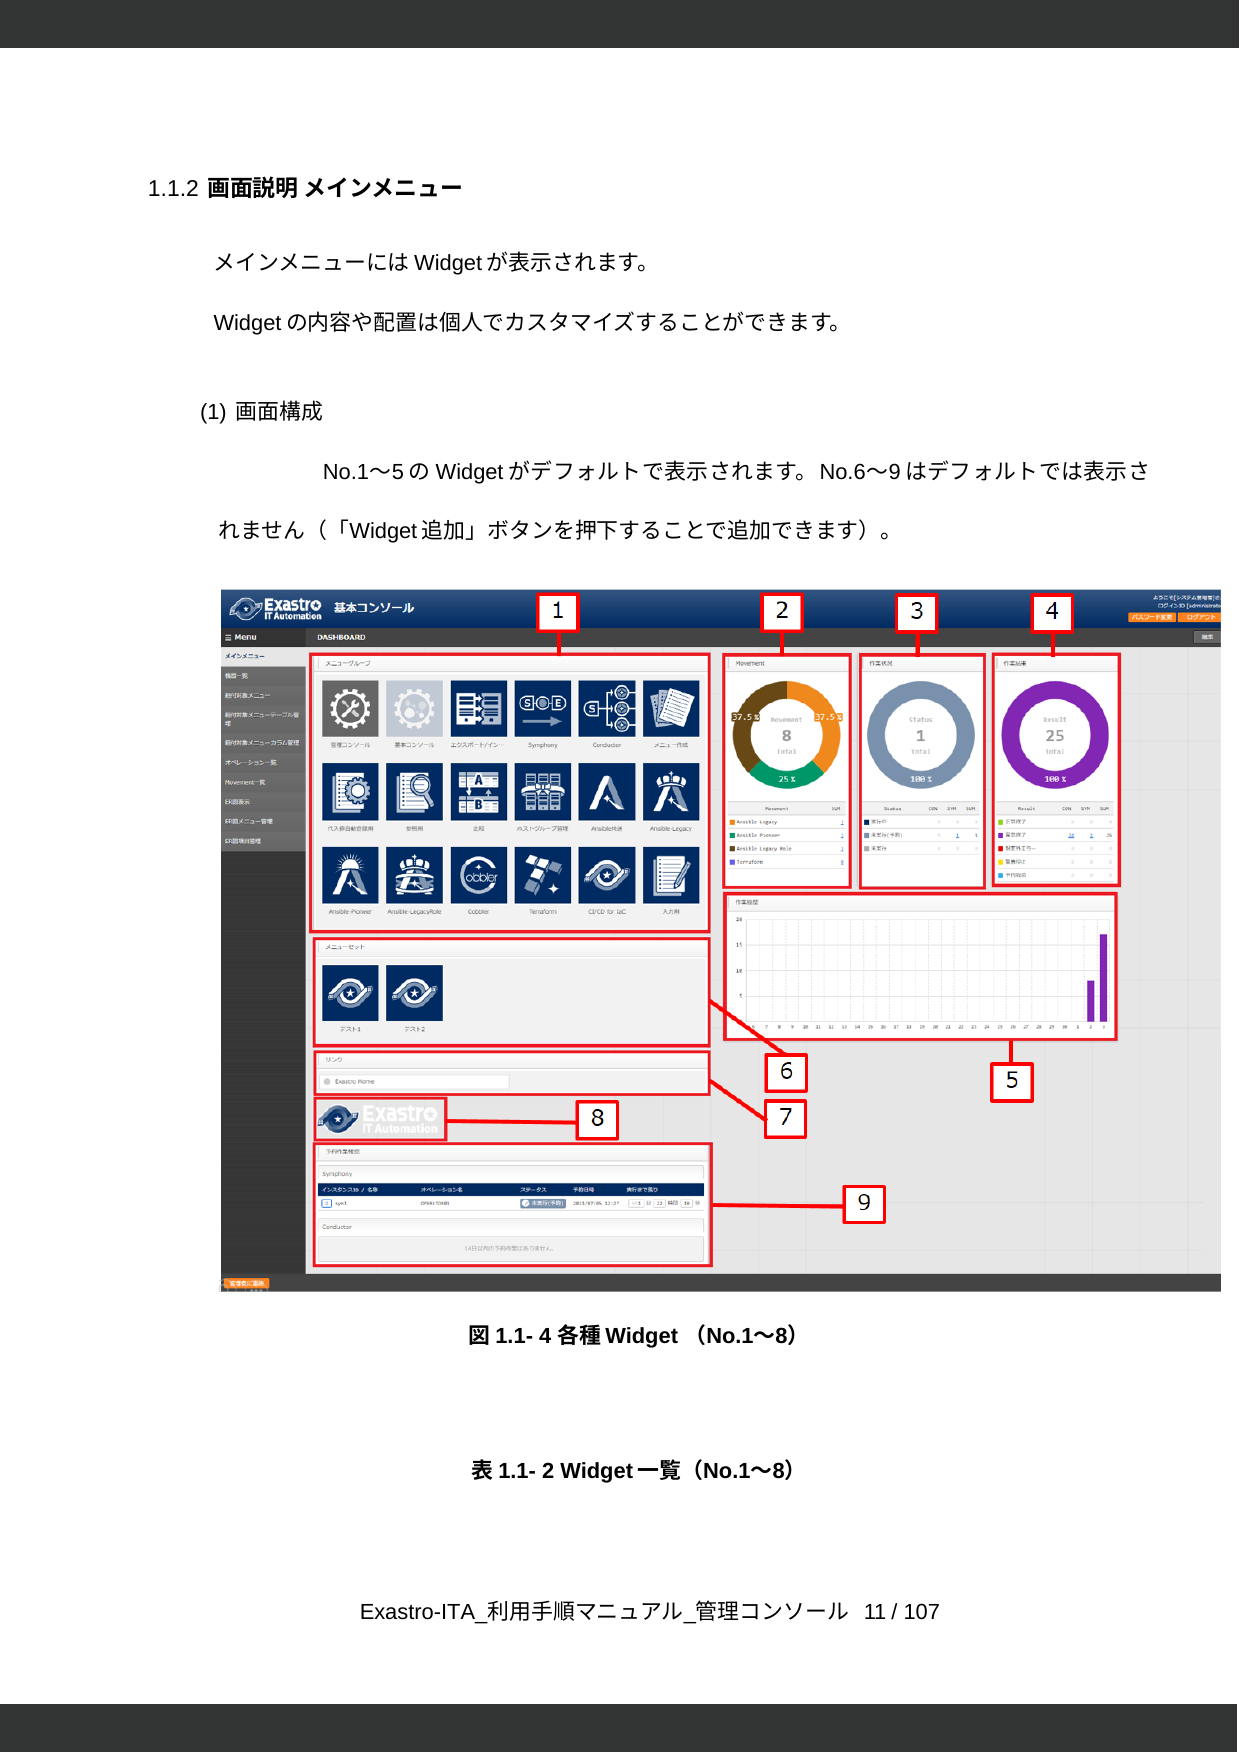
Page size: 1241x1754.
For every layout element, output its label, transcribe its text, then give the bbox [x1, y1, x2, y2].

subtitle 画面説明 メインメニュー [148, 157, 1152, 216]
text 表 1.1- 2 Widget一覧（No.1～8） [148, 1439, 1130, 1498]
text 図 1.1- 4 各種Widget （No.1～8） [148, 1304, 1130, 1363]
subtitle 画面構成 [200, 380, 1152, 440]
text No.1～5のWidgetがデフォルトで表示されます。No.6～9はデフォルトでは表示されません（「Widget追加」ボタンを押下することで追加できます）。 [218, 440, 1152, 559]
picture [0, 1704, 1237, 1752]
picture [0, 0, 1239, 48]
text メインメニューにはWidgetが表示されます。 [148, 231, 1152, 291]
text Widgetの内容や配置は個人でカスタマイズすることができます。 [148, 291, 1152, 350]
picture [218, 588, 1223, 1292]
